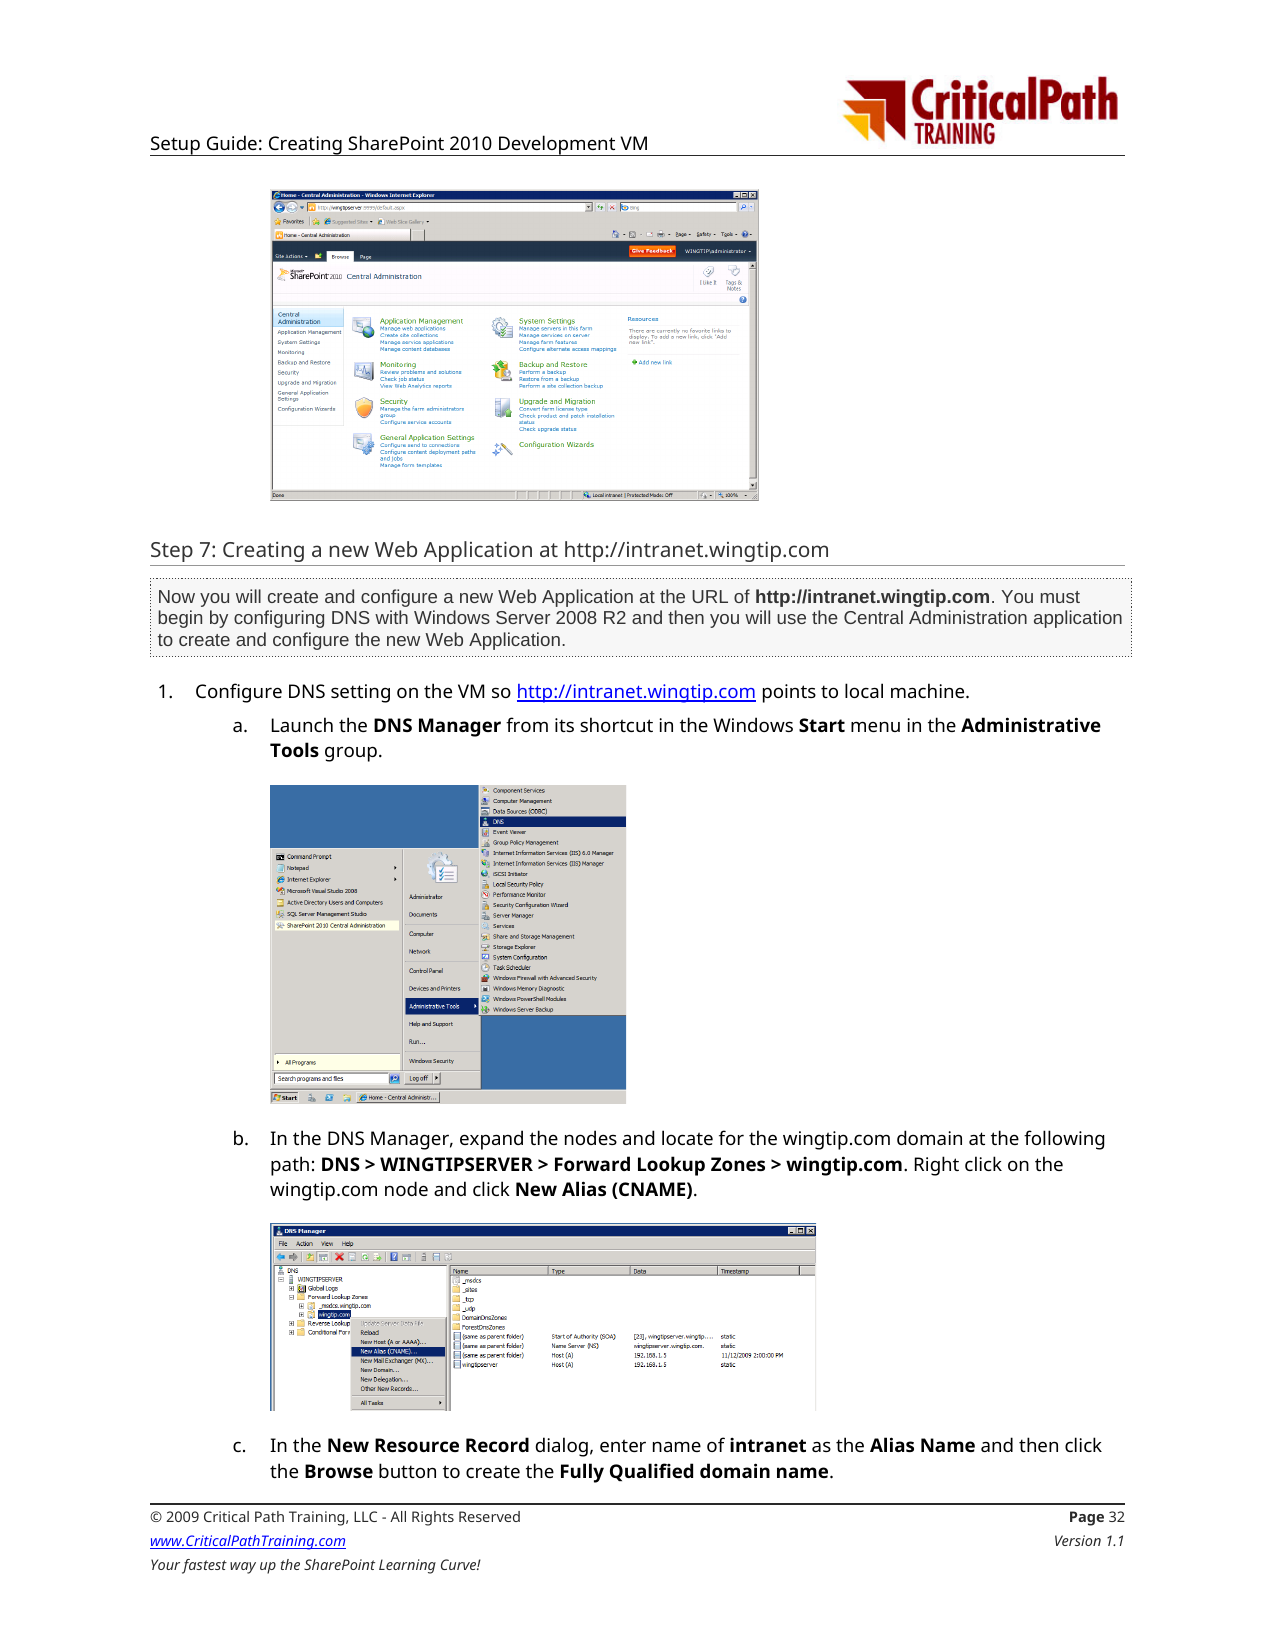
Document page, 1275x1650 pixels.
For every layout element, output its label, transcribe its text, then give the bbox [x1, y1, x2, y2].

picture [829, 75, 1125, 150]
picture [270, 189, 759, 501]
list In the New Resource Record dialog, enter name of intranet as the Alias Name and then click the Browse button to create the Fully Qualified domain name. [232, 1433, 1125, 1484]
list Configure DNS setting on the VM so http://intranet.wingtip.com points to local machine. [157, 678, 1125, 704]
list In the DNS Manager, expand the nodes and locate for the wingtip.com domain at the following path: DNS > WINGTIPSERVER > Forward Lookup Zones > wingtip.com. Right click on the wingtip.com node and click New Alias (CNAME). [232, 1126, 1125, 1202]
list Launch the DNS Manager from its shortcut in the Windows Start menu in the Administrative Tools group. [232, 712, 1125, 763]
subtitle Step 7: Creating a new Web Application at http://intranet.wingtip.com [150, 535, 1125, 565]
picture [270, 785, 627, 1104]
text Now you will create and configure a new Web Application at the URL of http://intranet.wingtip.com. You must begin by configuring DNS with Windows Server 2008 R2 and then you will use the Central Administration application to create and configure the new Web Application. [150, 578, 1132, 657]
picture [270, 1223, 817, 1411]
